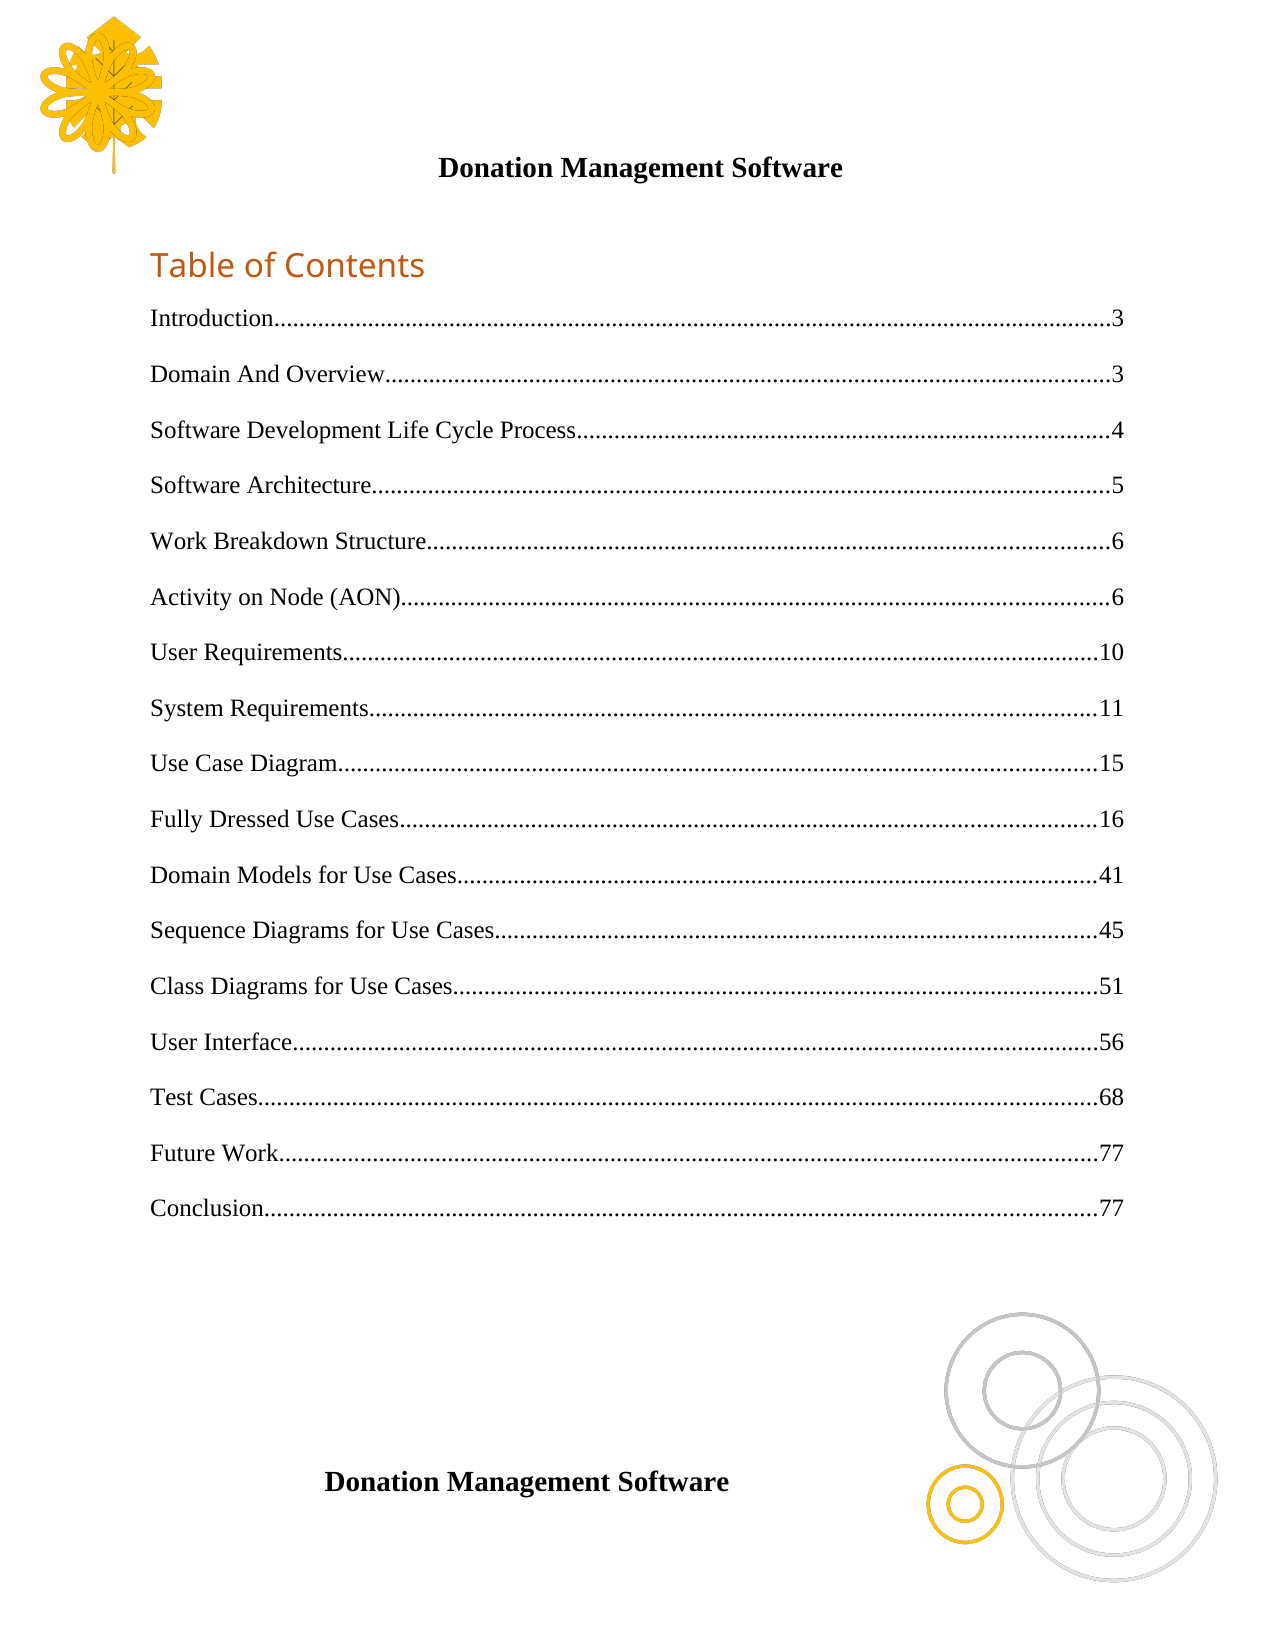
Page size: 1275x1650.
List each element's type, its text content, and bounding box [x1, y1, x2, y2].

text Donation Management Software [150, 150, 1125, 183]
text Donation Management Software [150, 1464, 942, 1497]
picture [34, 9, 166, 182]
picture [921, 1305, 1222, 1588]
